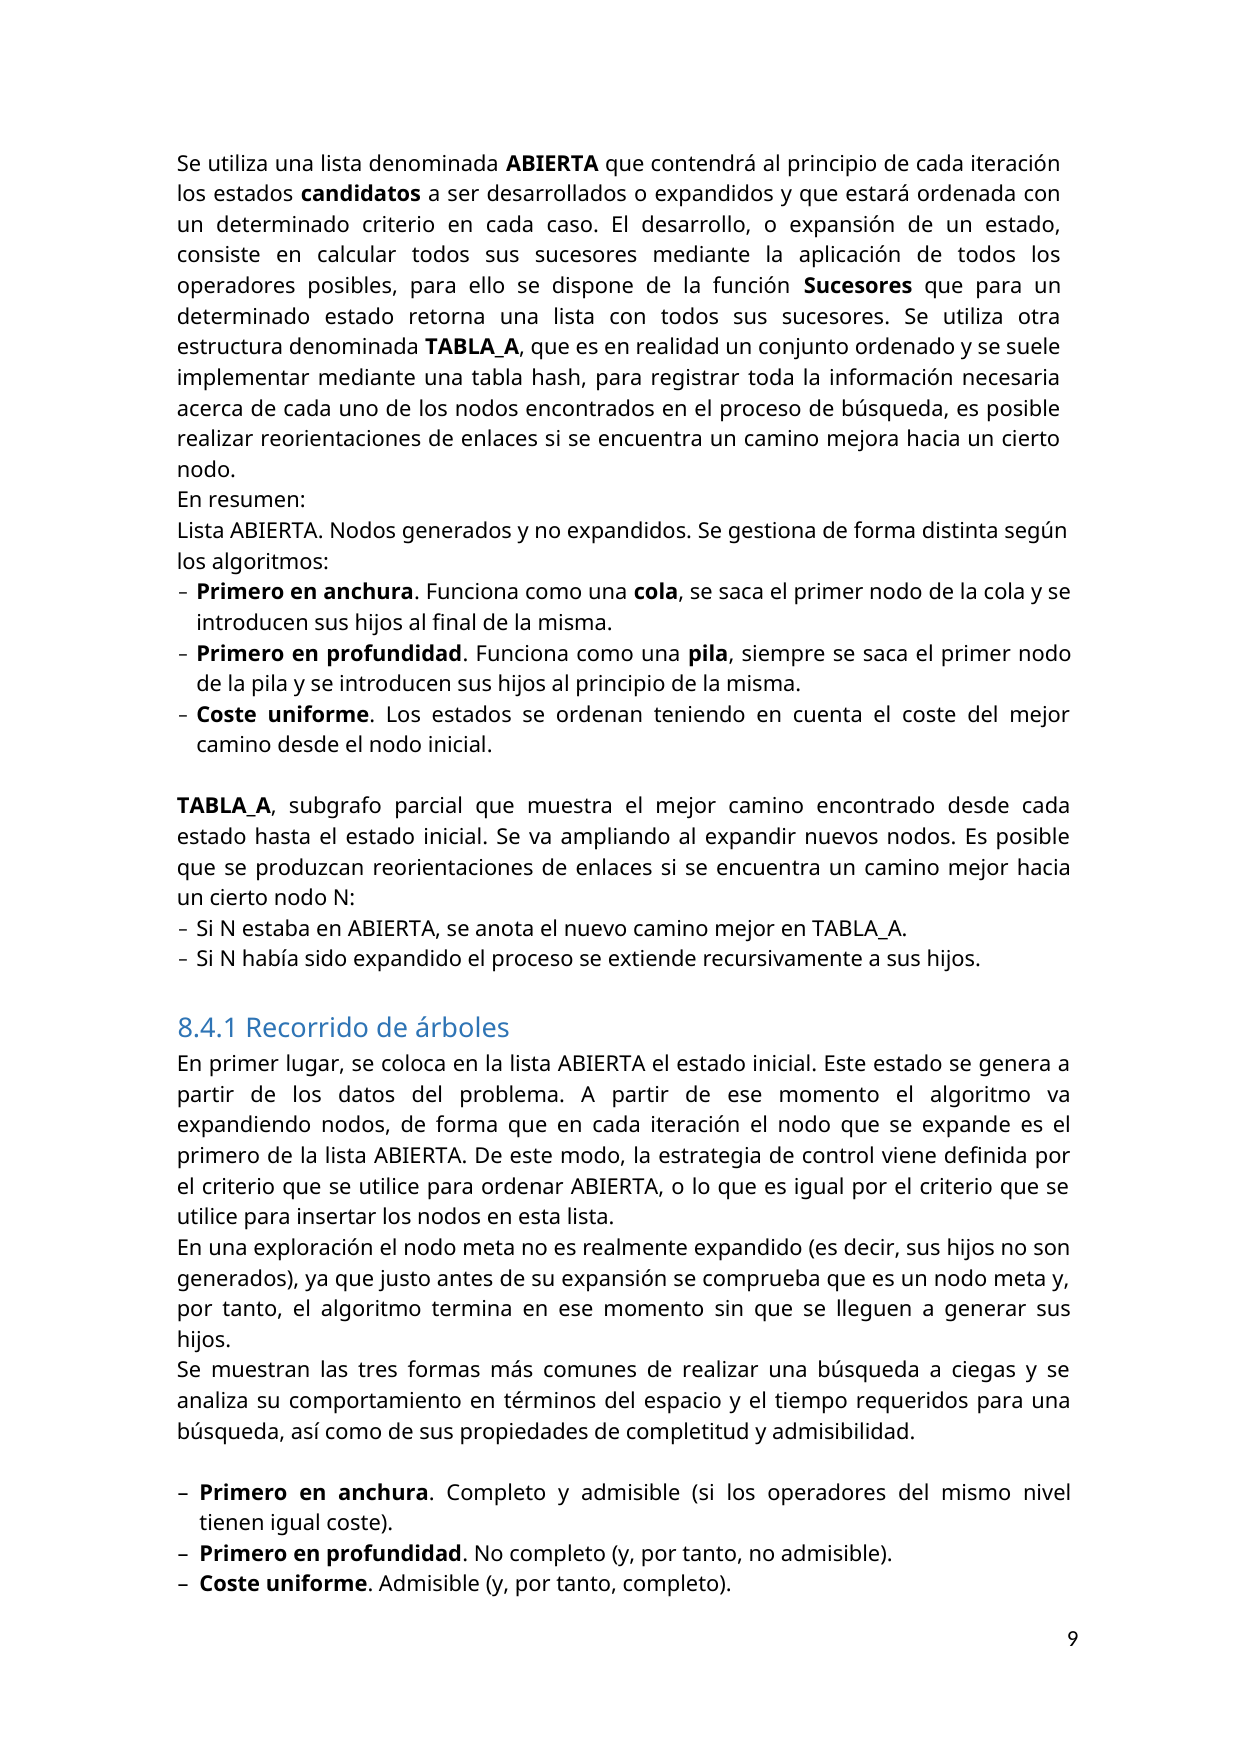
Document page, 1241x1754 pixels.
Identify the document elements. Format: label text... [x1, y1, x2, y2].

subtitle 8.4.1 Recorrido de árboles [177, 1008, 1078, 1045]
list Primero en profundidad. Funciona como una pila, siempre se saca el primer nodo de la pila y se introducen sus hijos al principio de la misma. [177, 638, 1072, 698]
list Coste uniforme. Los estados se ordenan teniendo en cuenta el coste del mejor camino desde el nodo inicial. [177, 699, 1072, 759]
text En una exploración el nodo meta no es realmente expandido (es decir, sus hijos no son generados), ya que justo antes de su expansión se comprueba que es un nodo meta y, por tanto, el algoritmo termina en ese momento sin que se lleguen a generar sus hijos. [177, 1232, 1072, 1354]
text Se utiliza una lista denominada ABIERTA que contendrá al principio de cada iteración los estados candidatos a ser desarrollados o expandidos y que estará ordenada con un determinado criterio en cada caso. El desarrollo, o expansión de un estado, consiste en calcular todos sus sucesores mediante la aplicación de todos los operadores posibles, para ello se dispone de la función Sucesores que para un determinado estado retorna una lista con todos sus sucesores. Se utiliza otra estructura denominada TABLA_A, que es en realidad un conjunto ordenado y se suele implementar mediante una tabla hash, para registrar toda la información necesaria acerca de cada uno de los nodos encontrados en el proceso de búsqueda, es posible realizar reorientaciones de enlaces si se encuentra un camino mejora hacia un cierto nodo. [177, 148, 1061, 484]
text TABLA_A, subgrafo parcial que muestra el mejor camino encontrado desde cada estado hasta el estado inicial. Se va ampliando al expandir nuevos nodos. Es posible que se produzcan reorientaciones de enlaces si se encuentra un camino mejor hacia un cierto nodo N: [177, 790, 1072, 912]
list Primero en anchura. Funciona como una cola, se saca el primer nodo de la cola y se introducen sus hijos al final de la misma. [177, 576, 1072, 637]
text Se muestran las tres formas más comunes de realizar una búsqueda a ciegas y se analiza su comportamiento en términos del espacio y el tiempo requeridos para una búsqueda, así como de sus propiedades de completitud y admisibilidad. [177, 1354, 1072, 1446]
text Lista ABIERTA. Nodos generados y no expandidos. Se gestiona de forma distinta según los algoritmos: [177, 515, 1072, 576]
list Si N había sido expandido el proceso se extiende recursivamente a sus hijos. [177, 943, 1072, 973]
list Si N estaba en ABIERTA, se anota el nuevo camino mejor en TABLA_A. [177, 913, 1072, 943]
text En primer lugar, se coloca en la lista ABIERTA el estado inicial. Este estado se genera a partir de los datos del problema. A partir de ese momento el algoritmo va expandiendo nodos, de forma que en cada iteración el nodo que se expande es el primero de la lista ABIERTA. De este modo, la estrategia de control viene definida por el criterio que se utilice para ordenar ABIERTA, o lo que es igual por el criterio que se utilice para insertar los nodos en esta lista. [177, 1048, 1072, 1231]
list Coste uniforme. Admisible (y, por tanto, completo). [177, 1568, 1072, 1598]
text En resumen: [177, 484, 1072, 514]
list Primero en anchura. Completo y admisible (si los operadores del mismo nivel tienen igual coste). [177, 1477, 1072, 1537]
list Primero en profundidad. No completo (y, por tanto, no admisible). [177, 1538, 1072, 1568]
